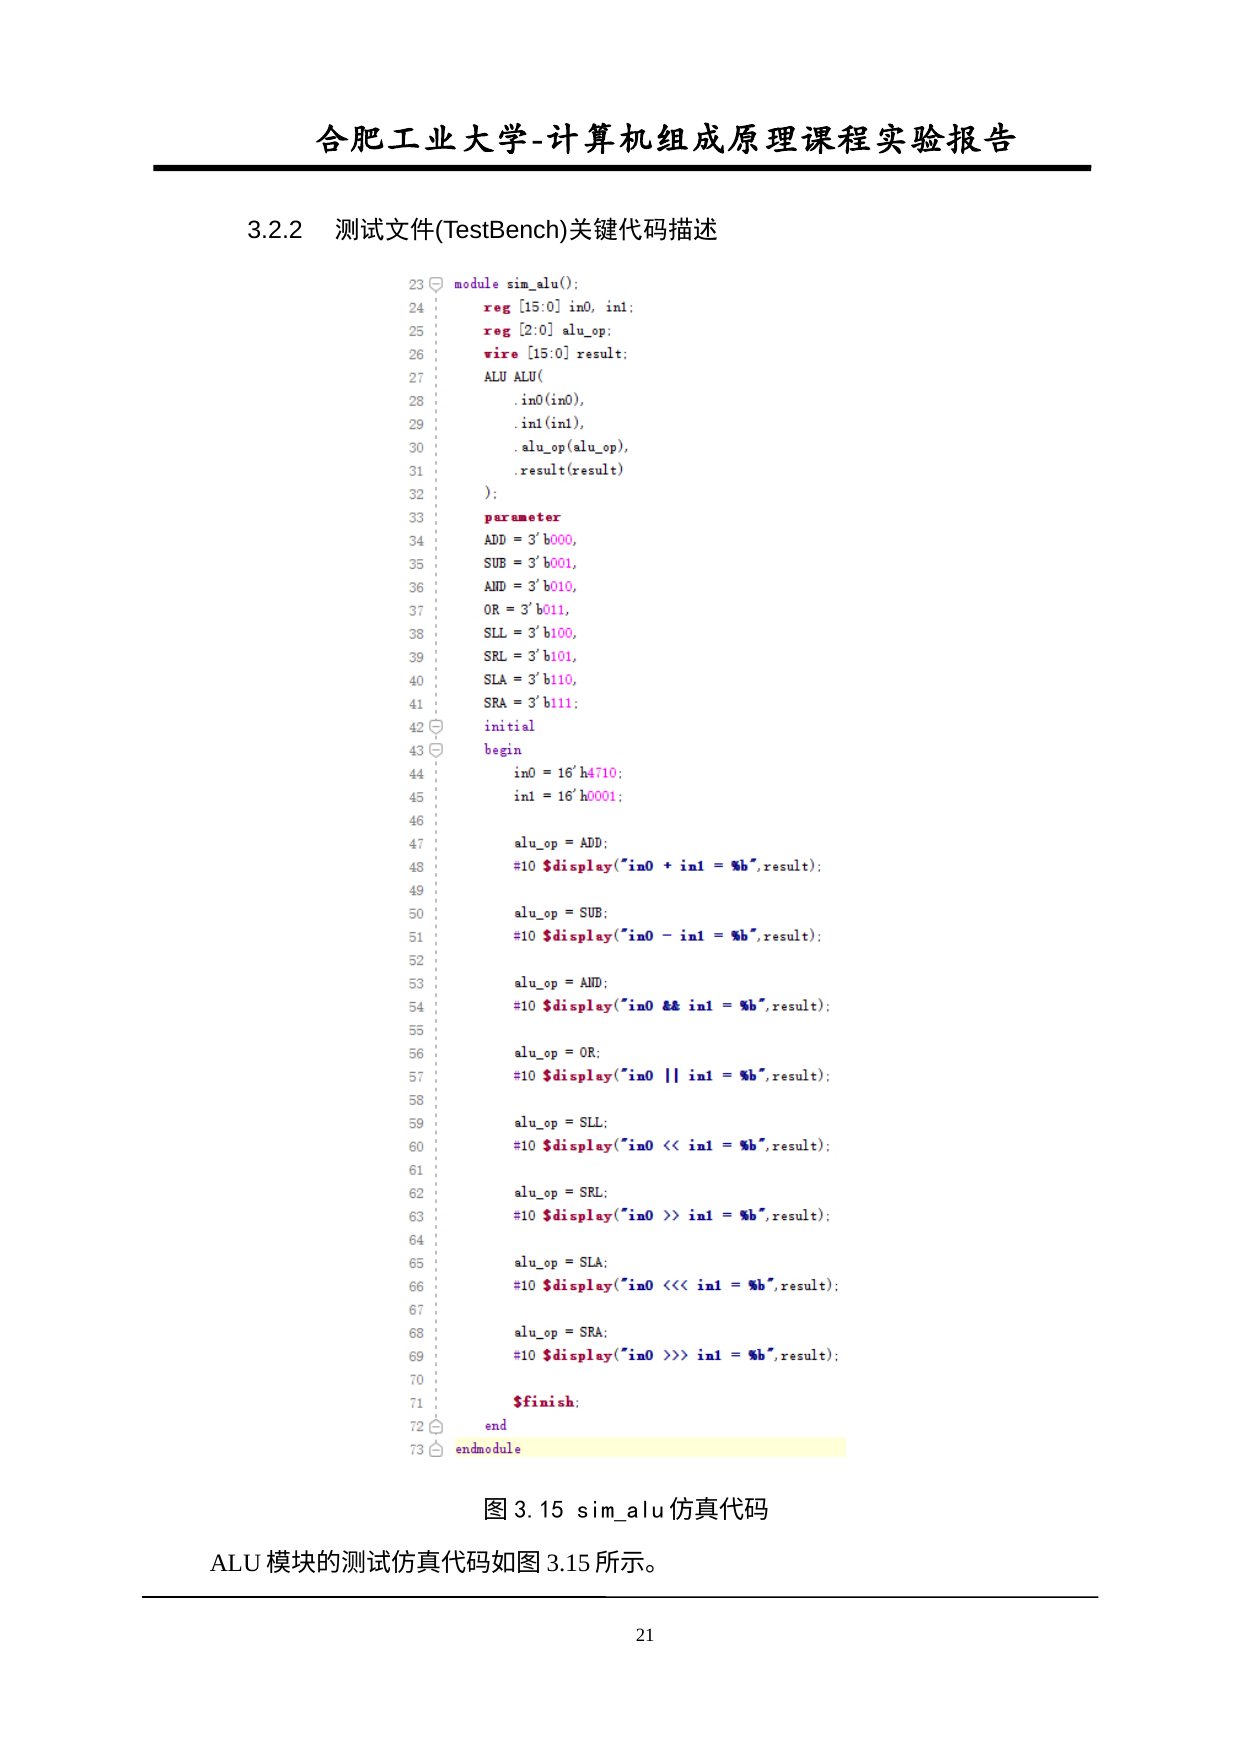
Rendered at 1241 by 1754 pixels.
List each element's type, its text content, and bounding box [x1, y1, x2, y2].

subtitle 测试文件(TestBench)关键代码描述 [234, 205, 1093, 253]
picture [406, 276, 847, 1457]
